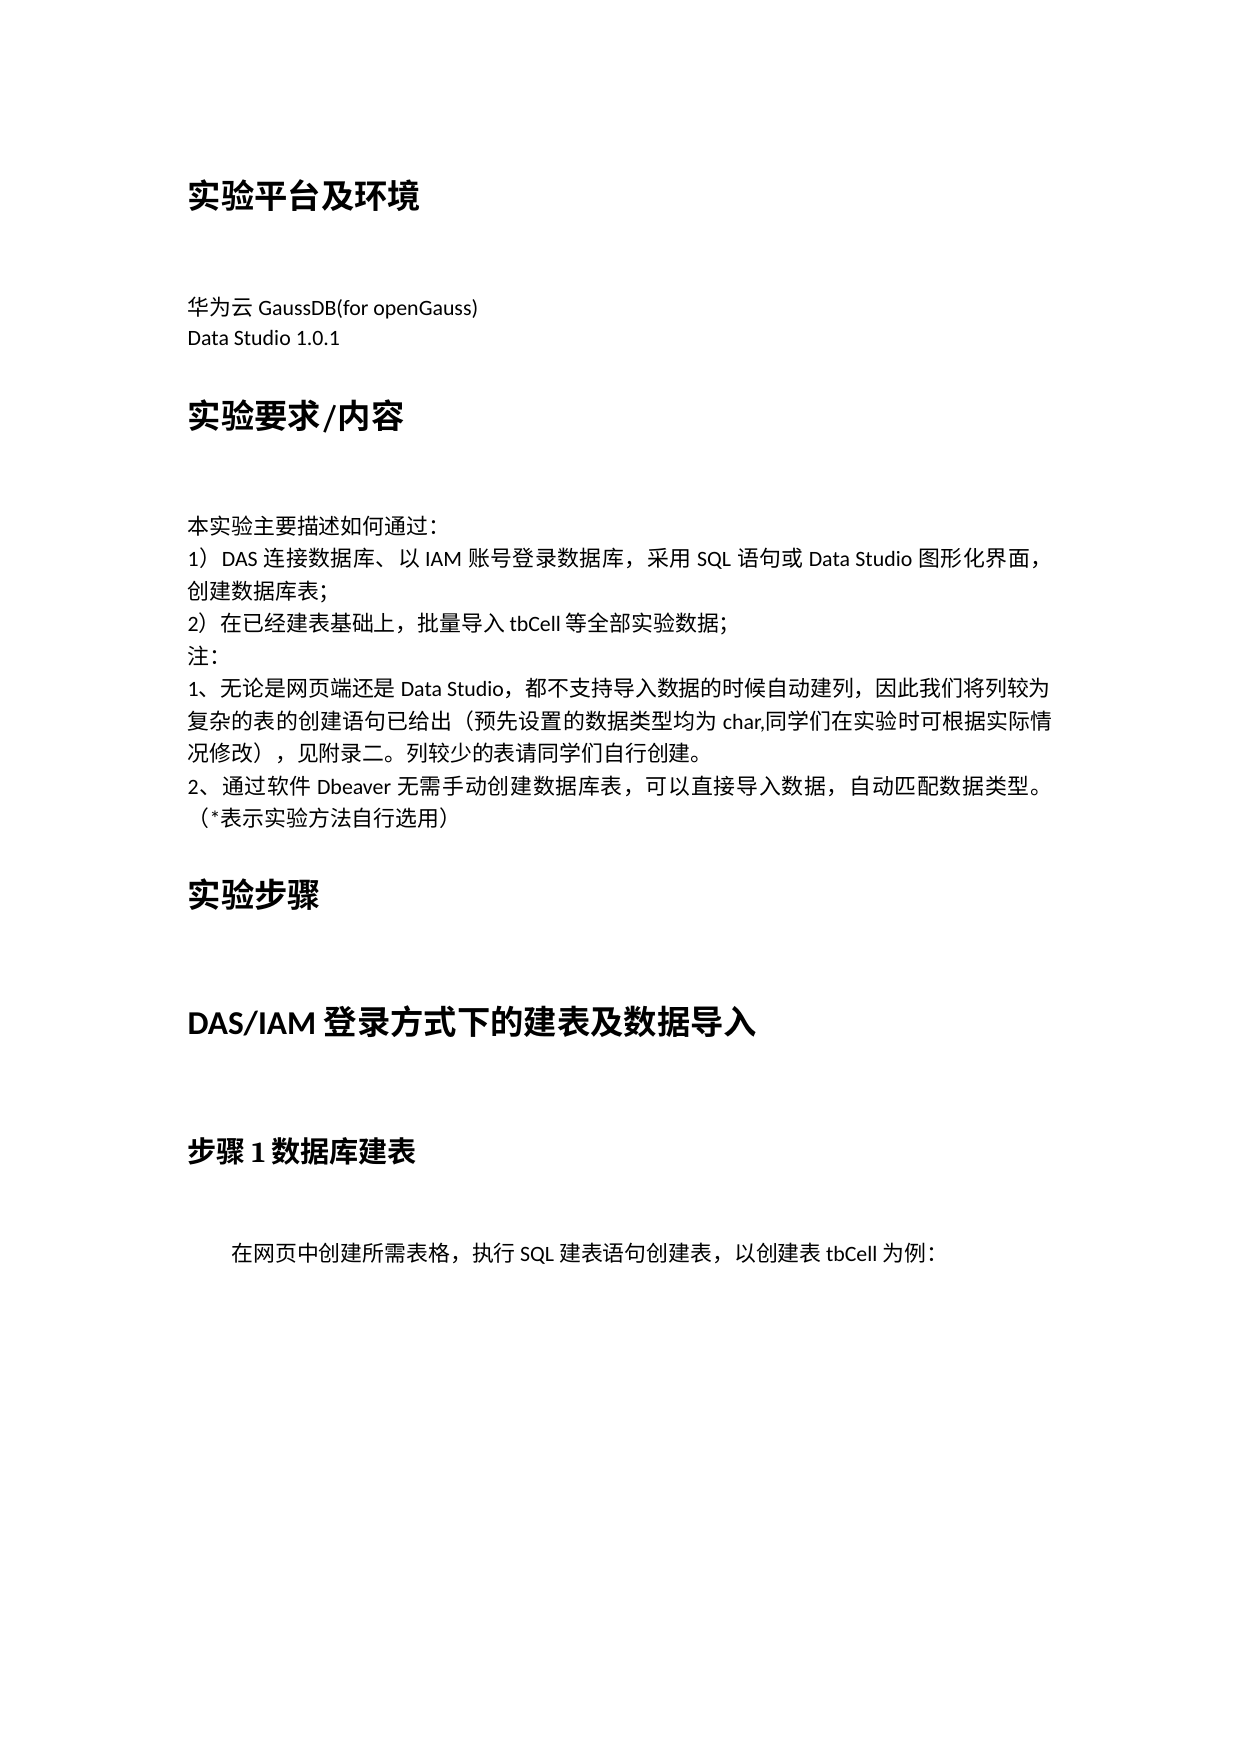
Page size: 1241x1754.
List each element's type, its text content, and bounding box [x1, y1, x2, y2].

subtitle 实验步骤 [187, 861, 1053, 926]
text 本实验主要描述如何通过： [187, 508, 1053, 541]
text 2）在已经建表基础上，批量导入tbCell 等全部实验数据； [187, 606, 1053, 638]
text 在网页中创建所需表格，执行SQL 建表语句创建表，以创建表tbCell 为例： [187, 1236, 1053, 1268]
text Data Studio 1.0.1 [187, 322, 1053, 354]
subtitle 实验平台及环境 [187, 162, 1053, 227]
text 注： [187, 638, 1053, 671]
text 1）DAS 连接数据库、以IAM 账号登录数据库，采用SQL 语句或Data Studio 图形化界面，创建数据库表； [187, 541, 1053, 606]
text 1、无论是网页端还是Data Studio，都不支持导入数据的时候自动建列，因此我们将列较为复杂的表的创建语句已给出（预先设置的数据类型均为char,同学们在实验时可根据实际情况修改），见附录二。列较少的表请同学们自行创建。 [187, 671, 1053, 768]
subtitle DAS/IAM 登录方式下的建表及数据导入 [187, 988, 1053, 1053]
text 2、通过软件Dbeaver 无需手动创建数据库表，可以直接导入数据，自动匹配数据类型。（*表示实验方法自行选用） [187, 768, 1053, 833]
subtitle 实验要求/内容 [187, 381, 1053, 446]
subtitle 步骤1数据库建表 [187, 1117, 1053, 1182]
text 华为云 GaussDB(for openGauss) [187, 289, 1053, 322]
